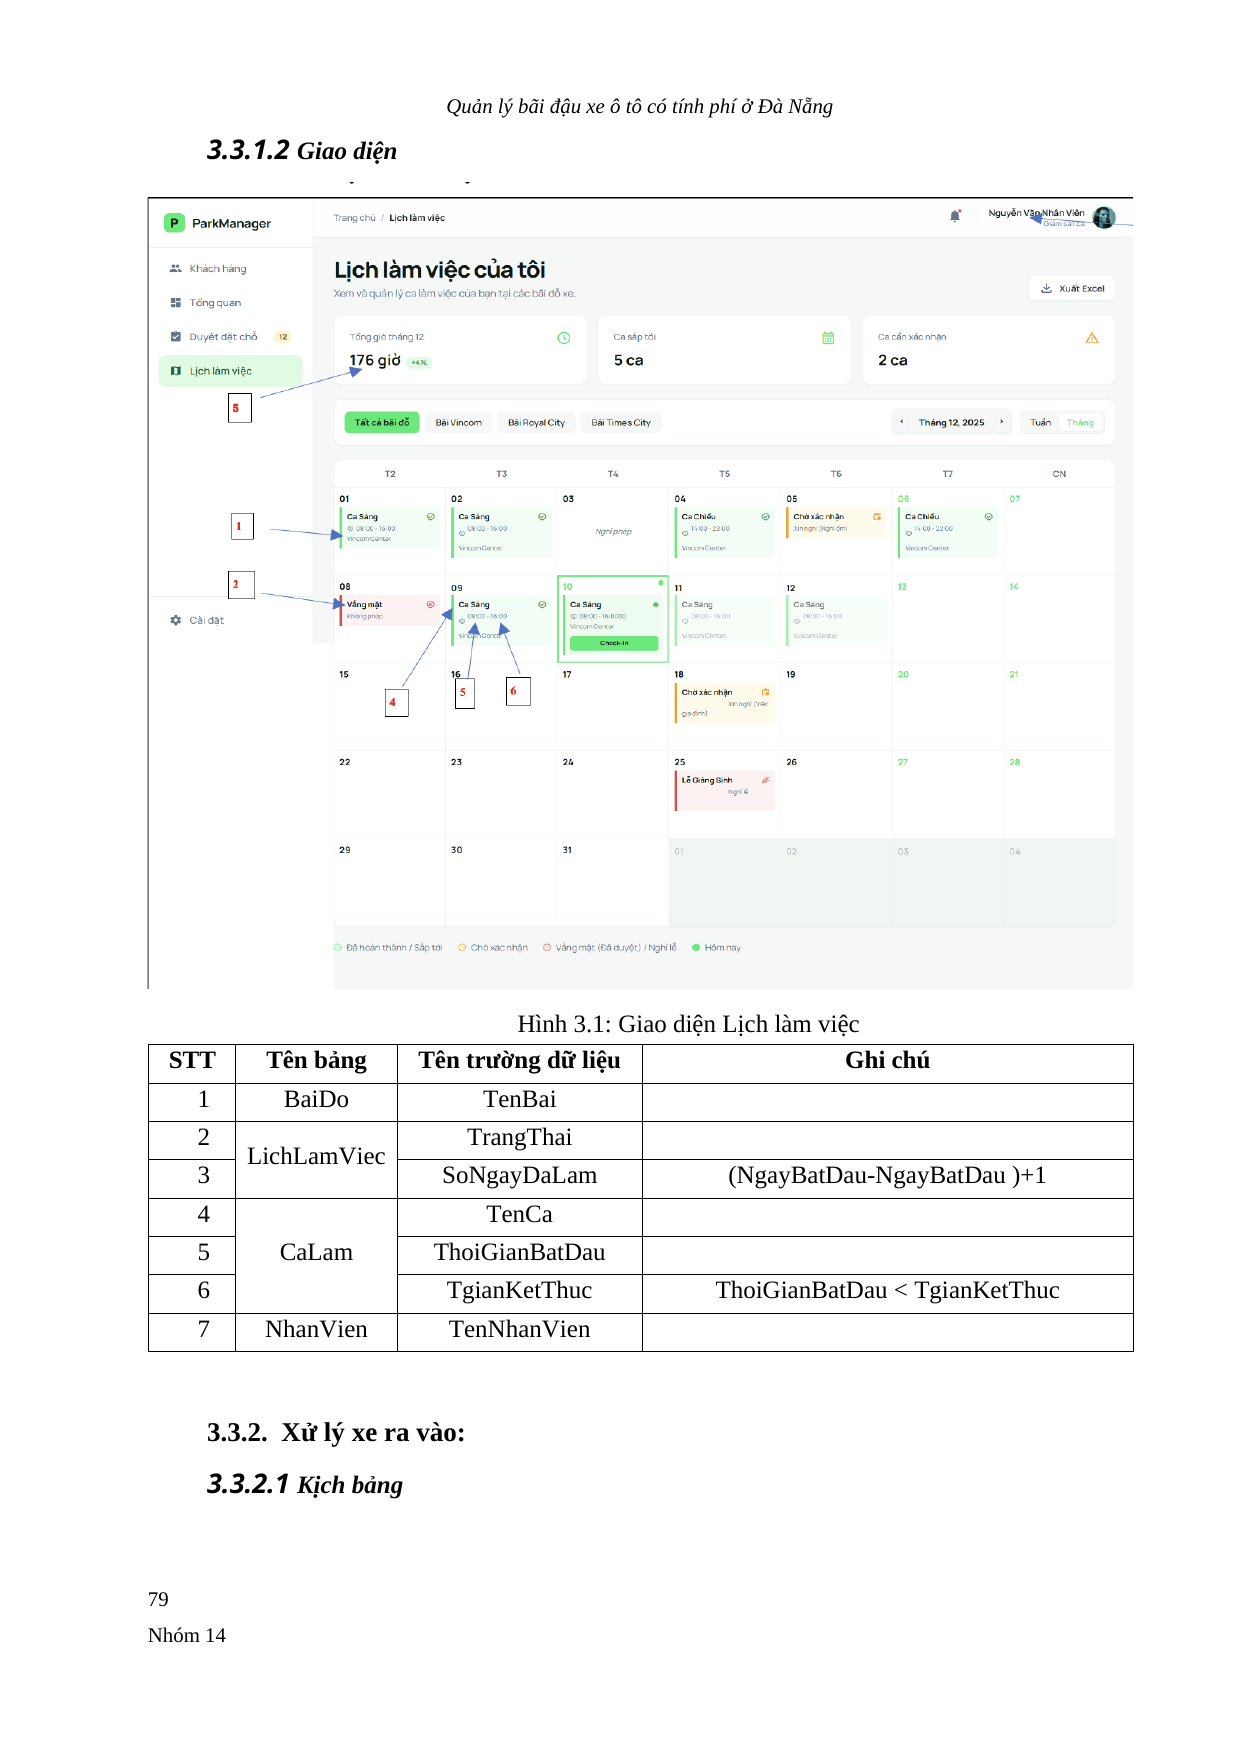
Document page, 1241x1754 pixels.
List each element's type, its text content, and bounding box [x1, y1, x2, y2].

table_cell TenBai [398, 1084, 642, 1121]
picture [147, 182, 1134, 989]
table_cell [643, 1199, 1133, 1236]
table_cell [149, 1275, 235, 1313]
table_cell TenCa [398, 1199, 642, 1236]
table_cell NhanVien [236, 1314, 397, 1351]
table_header Tên bảng [236, 1045, 397, 1083]
table_cell [149, 1199, 235, 1236]
table_cell [149, 1122, 235, 1159]
table_cell [643, 1084, 1133, 1121]
table_cell [149, 1237, 235, 1274]
table_cell TgianKetThuc [398, 1275, 642, 1313]
table_cell CaLam [236, 1199, 397, 1313]
table_cell [643, 1122, 1133, 1159]
table_cell [149, 1314, 235, 1351]
subtitle Kịch bảng [207, 1465, 1134, 1502]
table_cell [643, 1237, 1133, 1274]
table_cell [149, 1084, 235, 1121]
table_header Tên trường dữ liệu [398, 1045, 642, 1083]
table_cell TenNhanVien [398, 1314, 642, 1351]
table_header STT [149, 1045, 235, 1083]
subtitle Giao diện [207, 131, 1134, 167]
subtitle Giao diện Lịch làm việc [192, 1009, 1134, 1038]
table_cell [643, 1314, 1133, 1351]
table_cell ThoiGianBatDau < TgianKetThuc [643, 1275, 1133, 1313]
table_cell BaiDo [236, 1084, 397, 1121]
table_cell SoNgayDaLam [398, 1160, 642, 1198]
table_cell [149, 1160, 235, 1198]
table_cell LichLamViec [236, 1122, 397, 1198]
table_header Ghi chú [643, 1045, 1133, 1083]
table_cell (NgayBatDau-NgayBatDau )+1 [643, 1160, 1133, 1198]
table_cell ThoiGianBatDau [398, 1237, 642, 1274]
table_cell TrangThai [398, 1122, 642, 1159]
subtitle Xử lý xe ra vào: [207, 1416, 1134, 1447]
